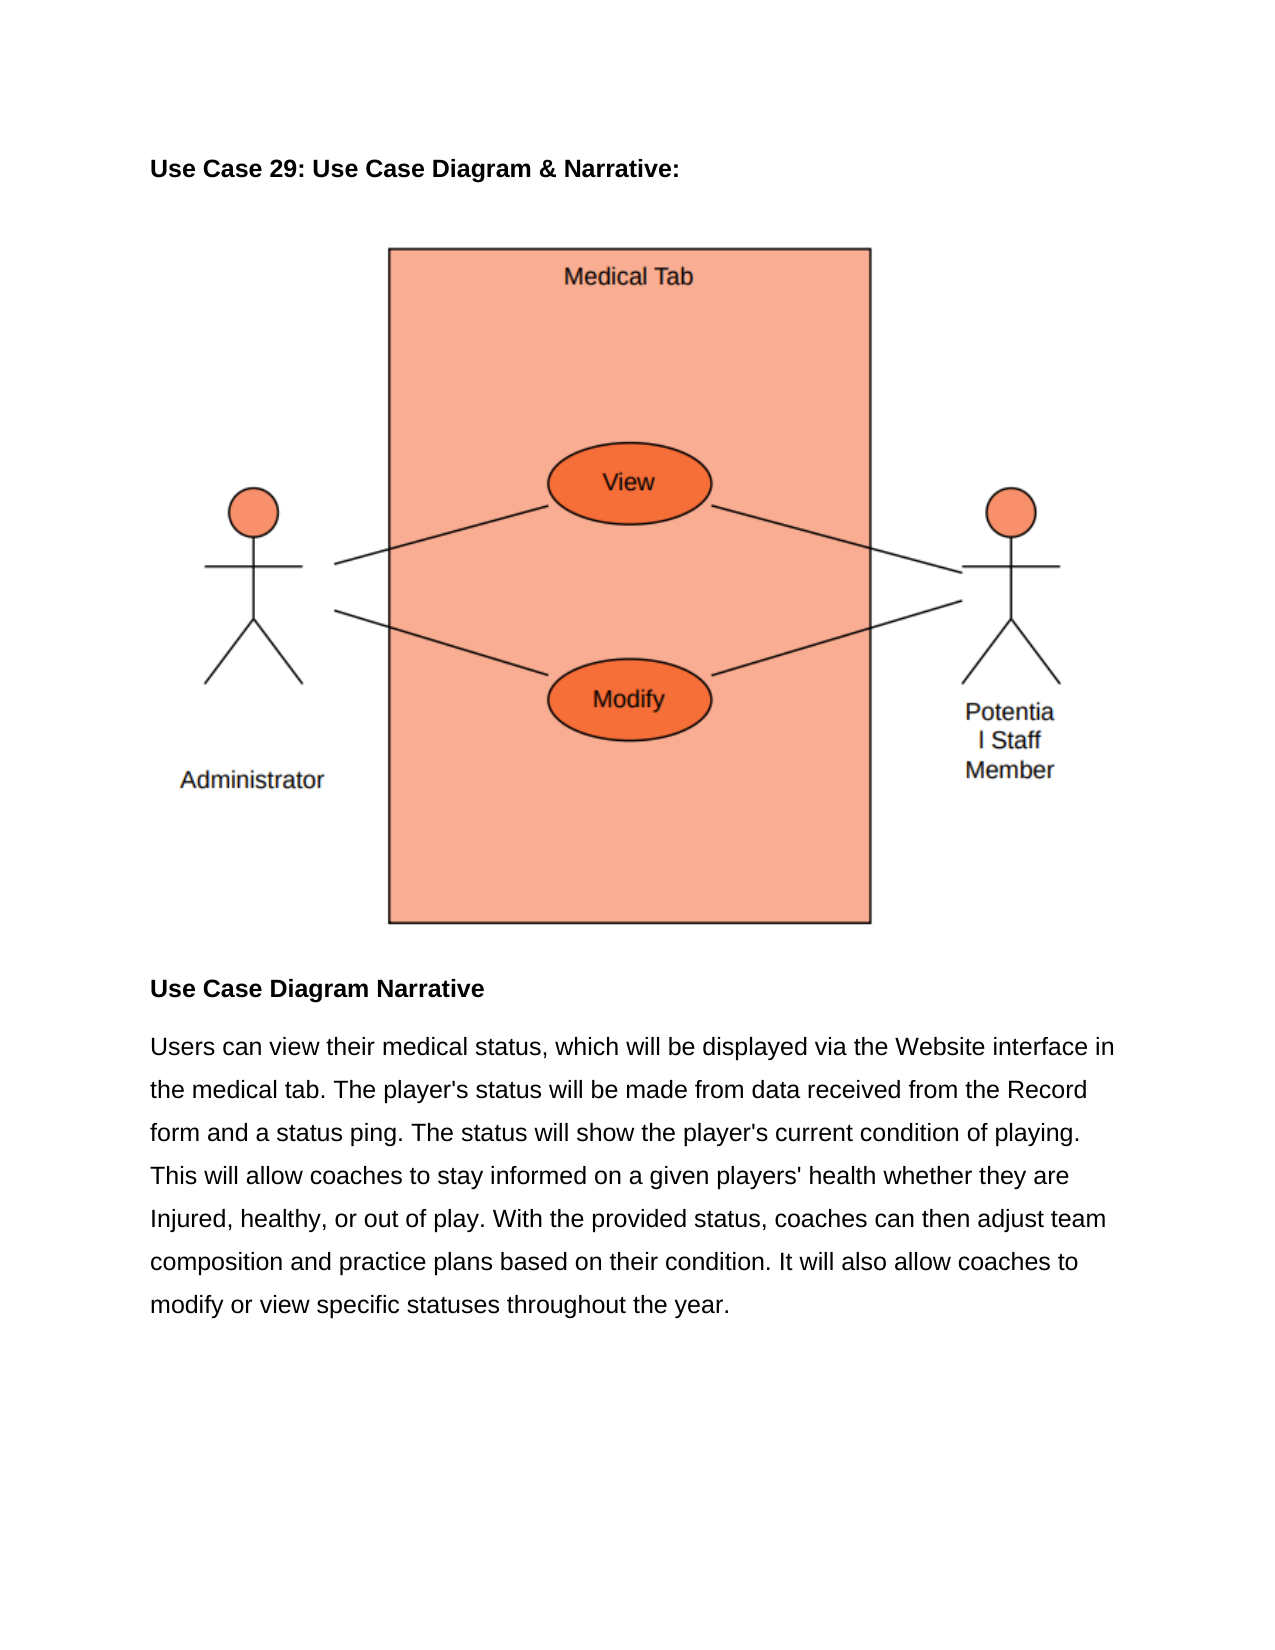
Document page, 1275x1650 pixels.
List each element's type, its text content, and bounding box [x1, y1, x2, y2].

text Users can view their medical status, which will be displayed via the Website interface in the medical tab. The player's status will be made from data received from the Record form and a status ping. The status will show the player's current condition of playing. This will allow coaches to stay informed on a given players' health whether they are Injured, healthy, or out of play. With the provided status, coaches can then adjust team composition and practice plans based on their condition. It will also allow coaches to modify or view specific statuses throughout the year. [150, 1032, 1125, 1319]
text Use Case Diagram Narrative [150, 974, 1125, 1003]
picture [150, 211, 1125, 974]
subtitle Use Case 29: Use Case Diagram & Narrative: [150, 154, 1125, 183]
